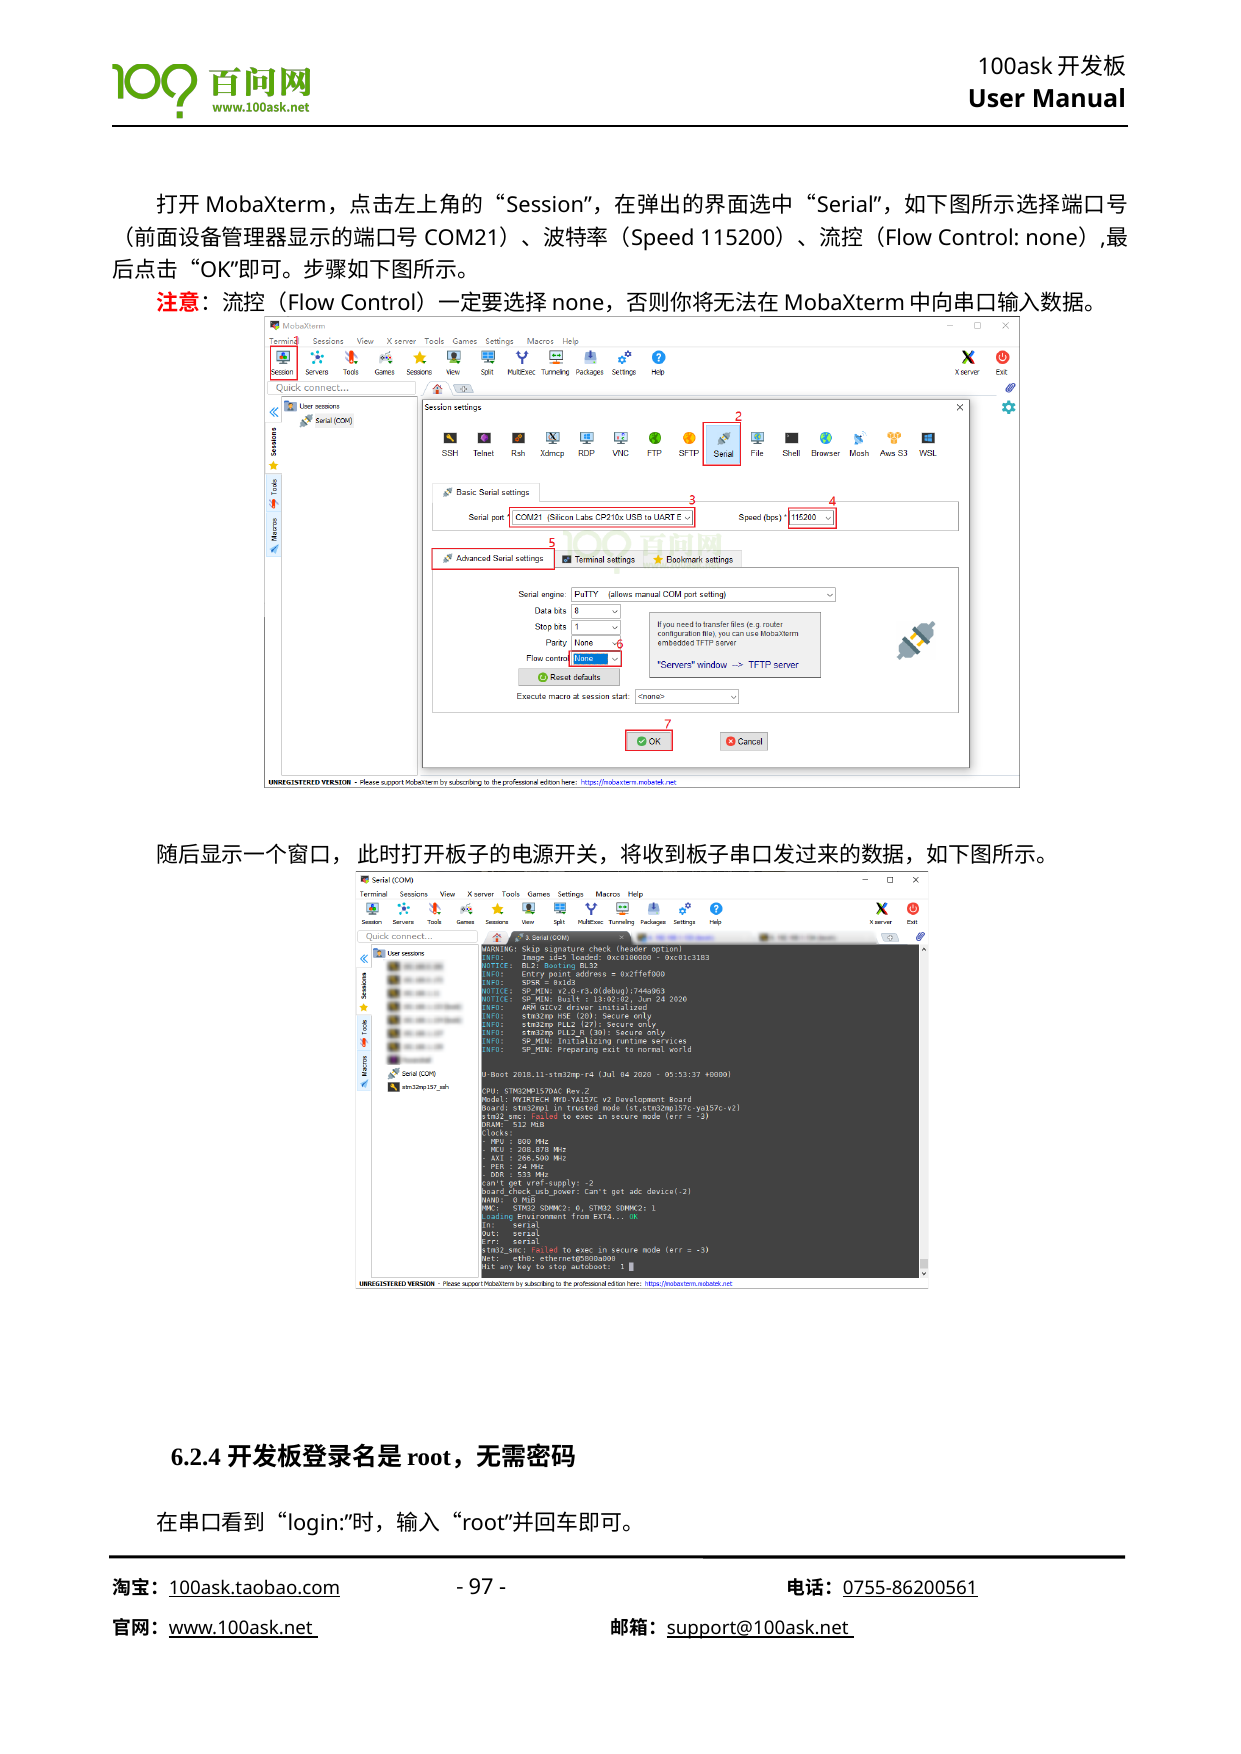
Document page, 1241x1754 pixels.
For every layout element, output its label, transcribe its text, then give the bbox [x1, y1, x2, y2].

text 注意：流控（Flow Control）一定要选择none，否则你将无法在MobaXterm中向串口输入数据。 [112, 284, 1128, 317]
text 打开MobaXterm，点击左上角的“Session”，在弹出的界面选中“Serial”，如下图所示选择端口号（前面设备管理器显示的端口号COM21）、波特率（Speed 115200）、流控（Flow Control: none）,最后点击“OK”即可。步骤如下图所示。 [112, 187, 1128, 284]
picture [264, 316, 1020, 788]
picture [355, 871, 929, 1289]
subtitle 6.2.4 开发板登录名是root，无需密码 [112, 1422, 1128, 1487]
picture [112, 64, 310, 124]
text 随后显示一个窗口， 此时打开板子的电源开关，将收到板子串口发过来的数据，如下图所示。 [112, 837, 1128, 869]
text 在串口看到“login:”时，输入“root”并回车即可。 [112, 1505, 1128, 1537]
